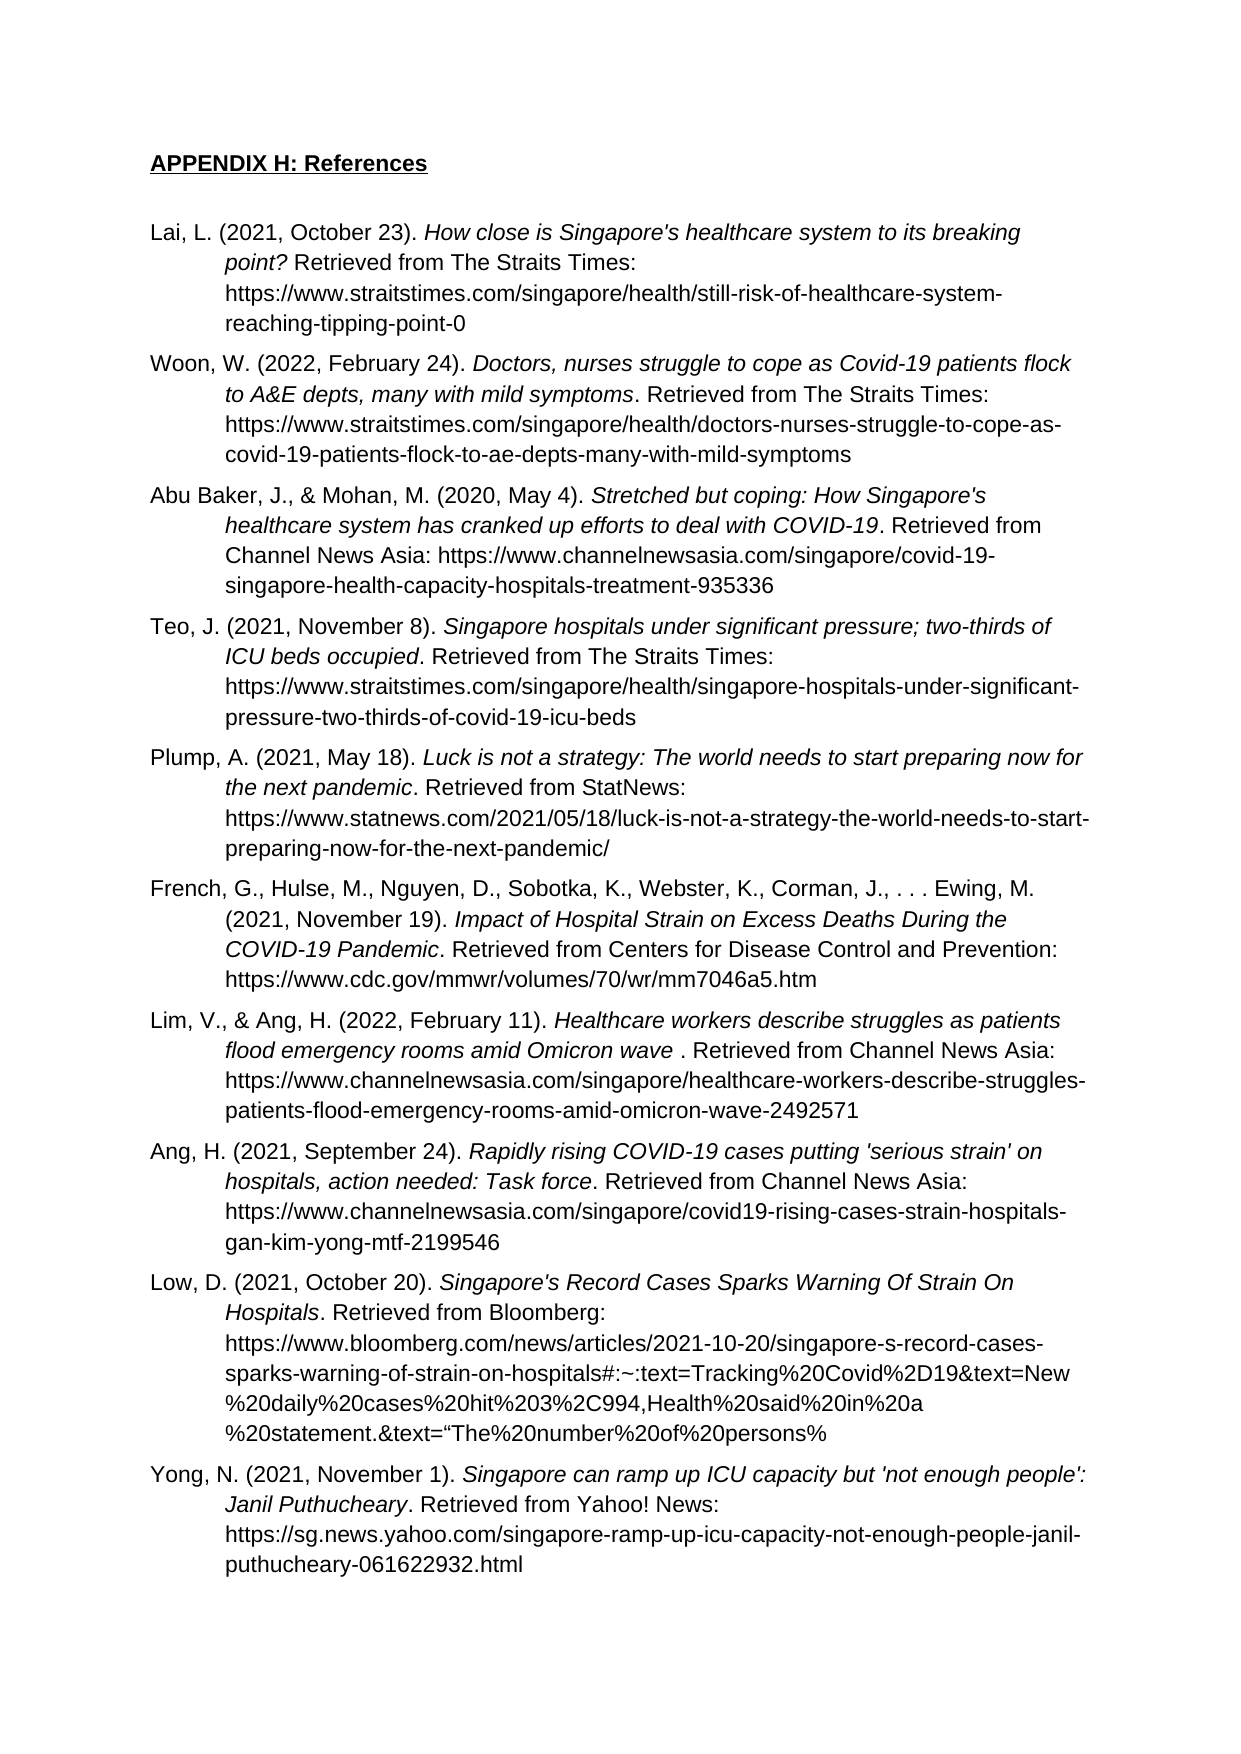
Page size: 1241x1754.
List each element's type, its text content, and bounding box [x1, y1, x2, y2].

title APPENDIX H: References [150, 150, 1090, 176]
